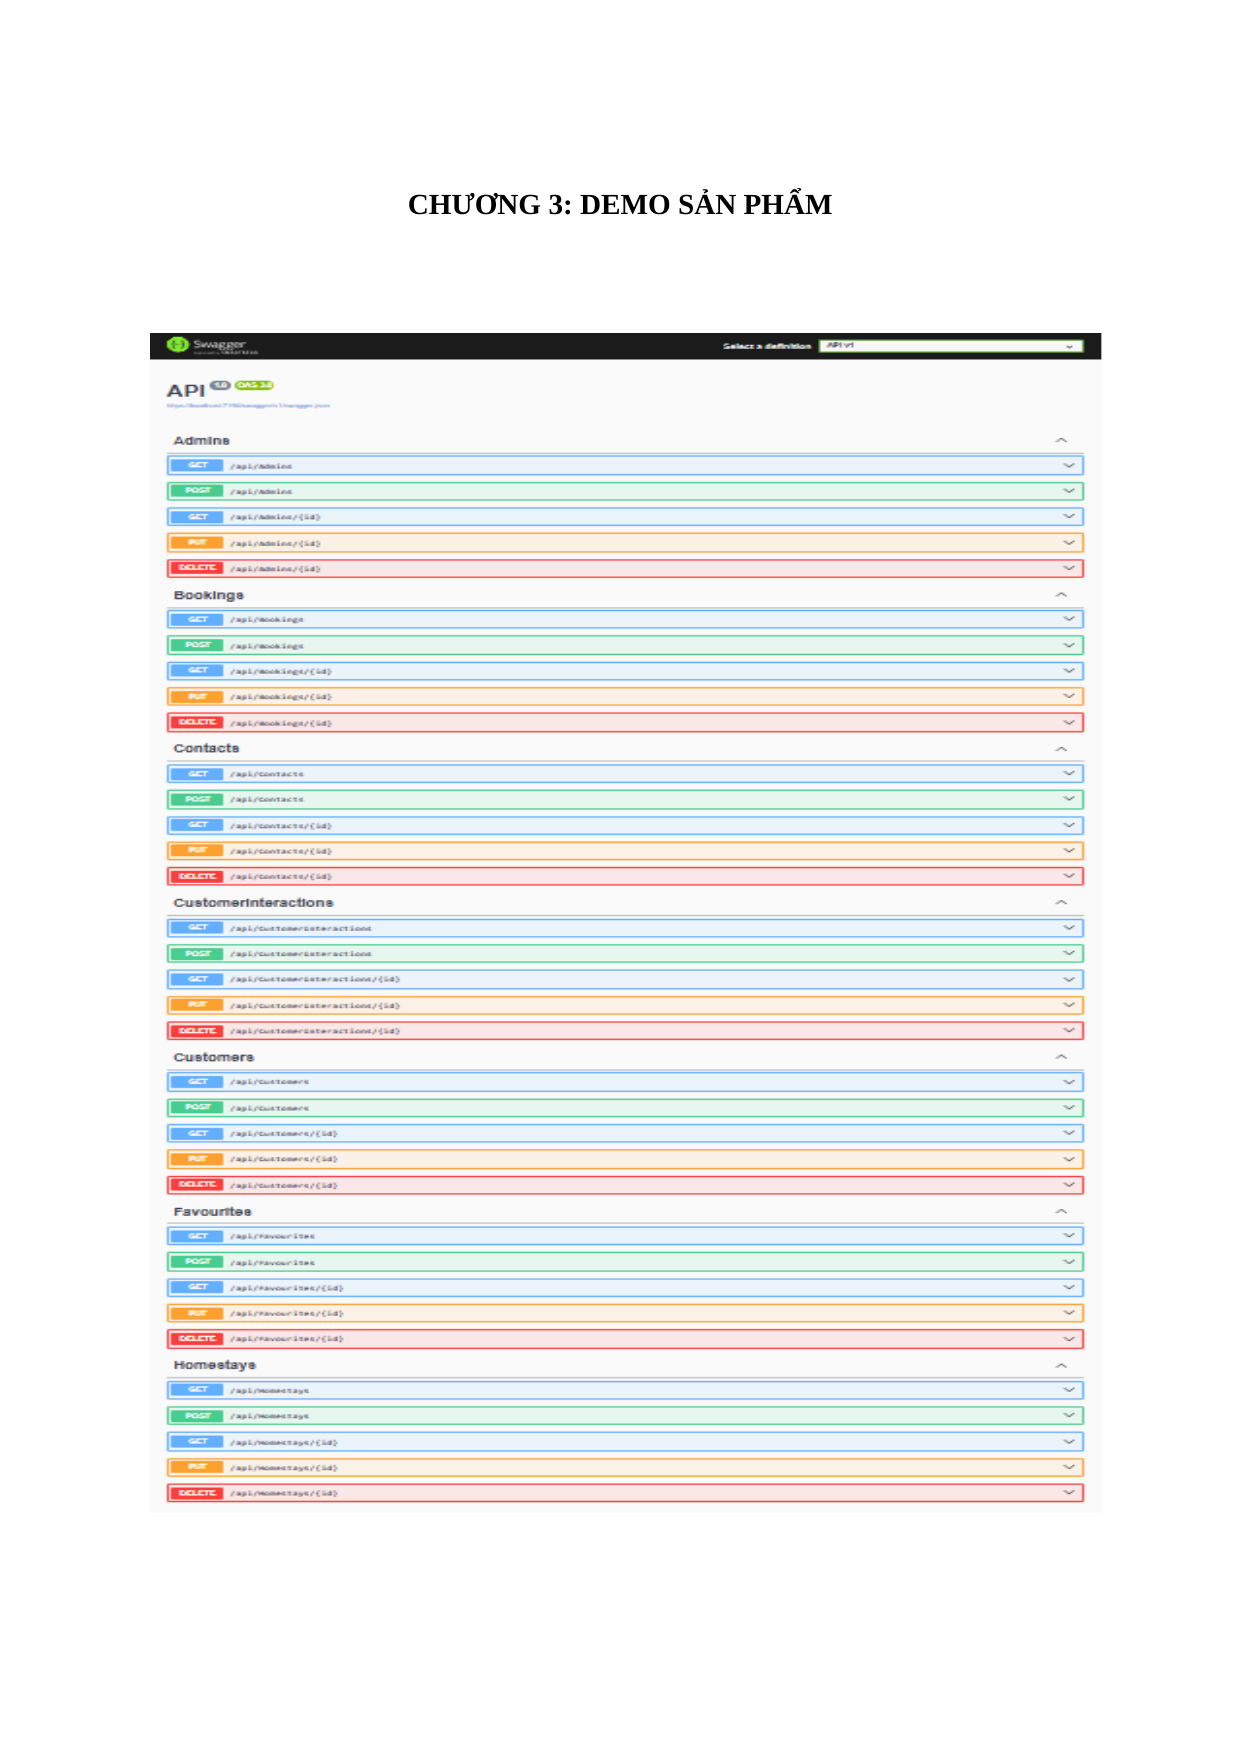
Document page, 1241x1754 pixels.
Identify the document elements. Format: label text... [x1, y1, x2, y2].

text CHƯƠNG 3: DEMO SẢN PHẨM [150, 187, 1090, 221]
picture [150, 333, 1102, 1513]
